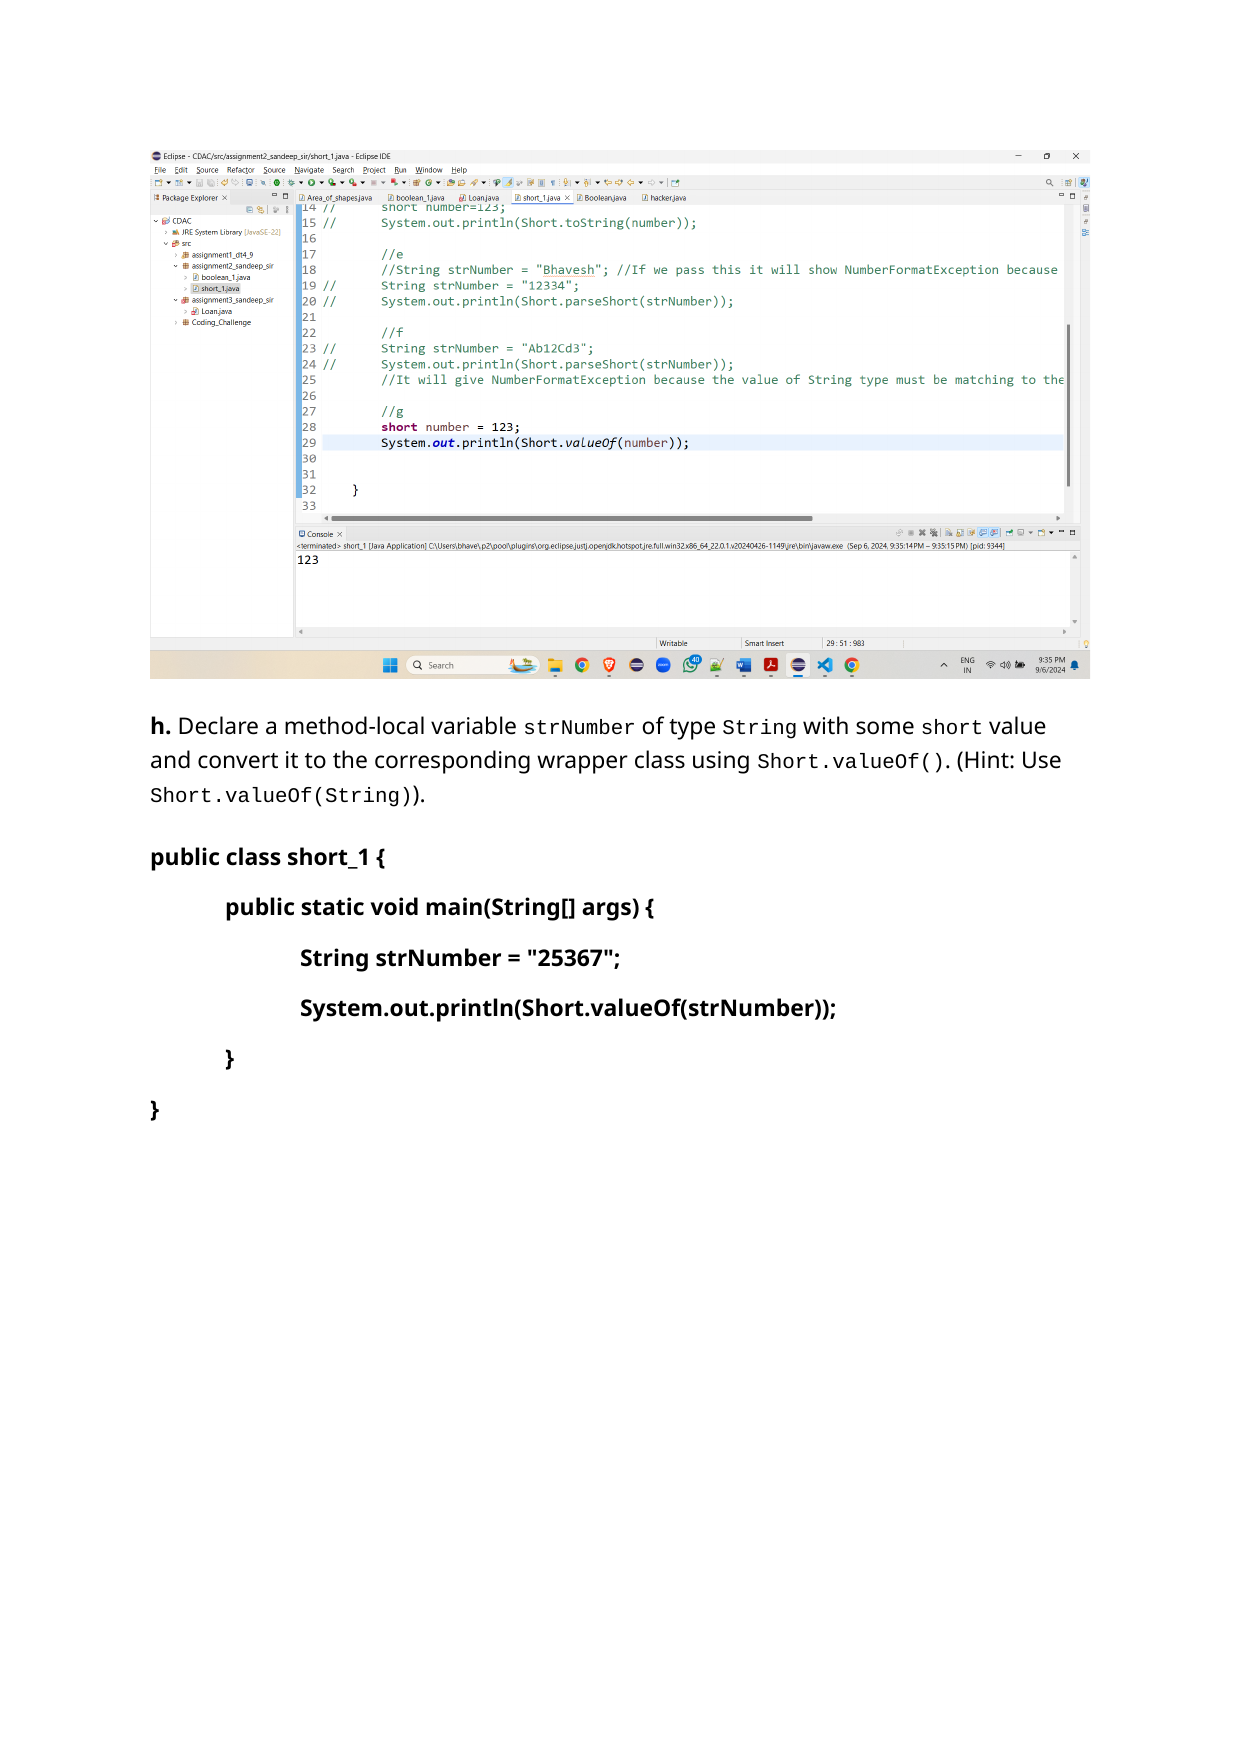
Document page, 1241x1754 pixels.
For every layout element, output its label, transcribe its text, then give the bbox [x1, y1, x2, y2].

text String strNumber = "25367"; [150, 942, 1090, 973]
picture [150, 150, 1091, 679]
text System.out.println(Short.valueOf(strNumber)); [150, 992, 1090, 1023]
text } [150, 1042, 1090, 1074]
text } [150, 1093, 1090, 1124]
text public static void main(String[] args) { [150, 891, 1090, 922]
text public class short_1 { [150, 841, 1090, 872]
text h. Declare a method-local variable strNumber of type String with some short value and convert it to the corresponding wrapper class using Short.valueOf(). (Hint: Use Short.valueOf(String)). [150, 710, 1090, 809]
